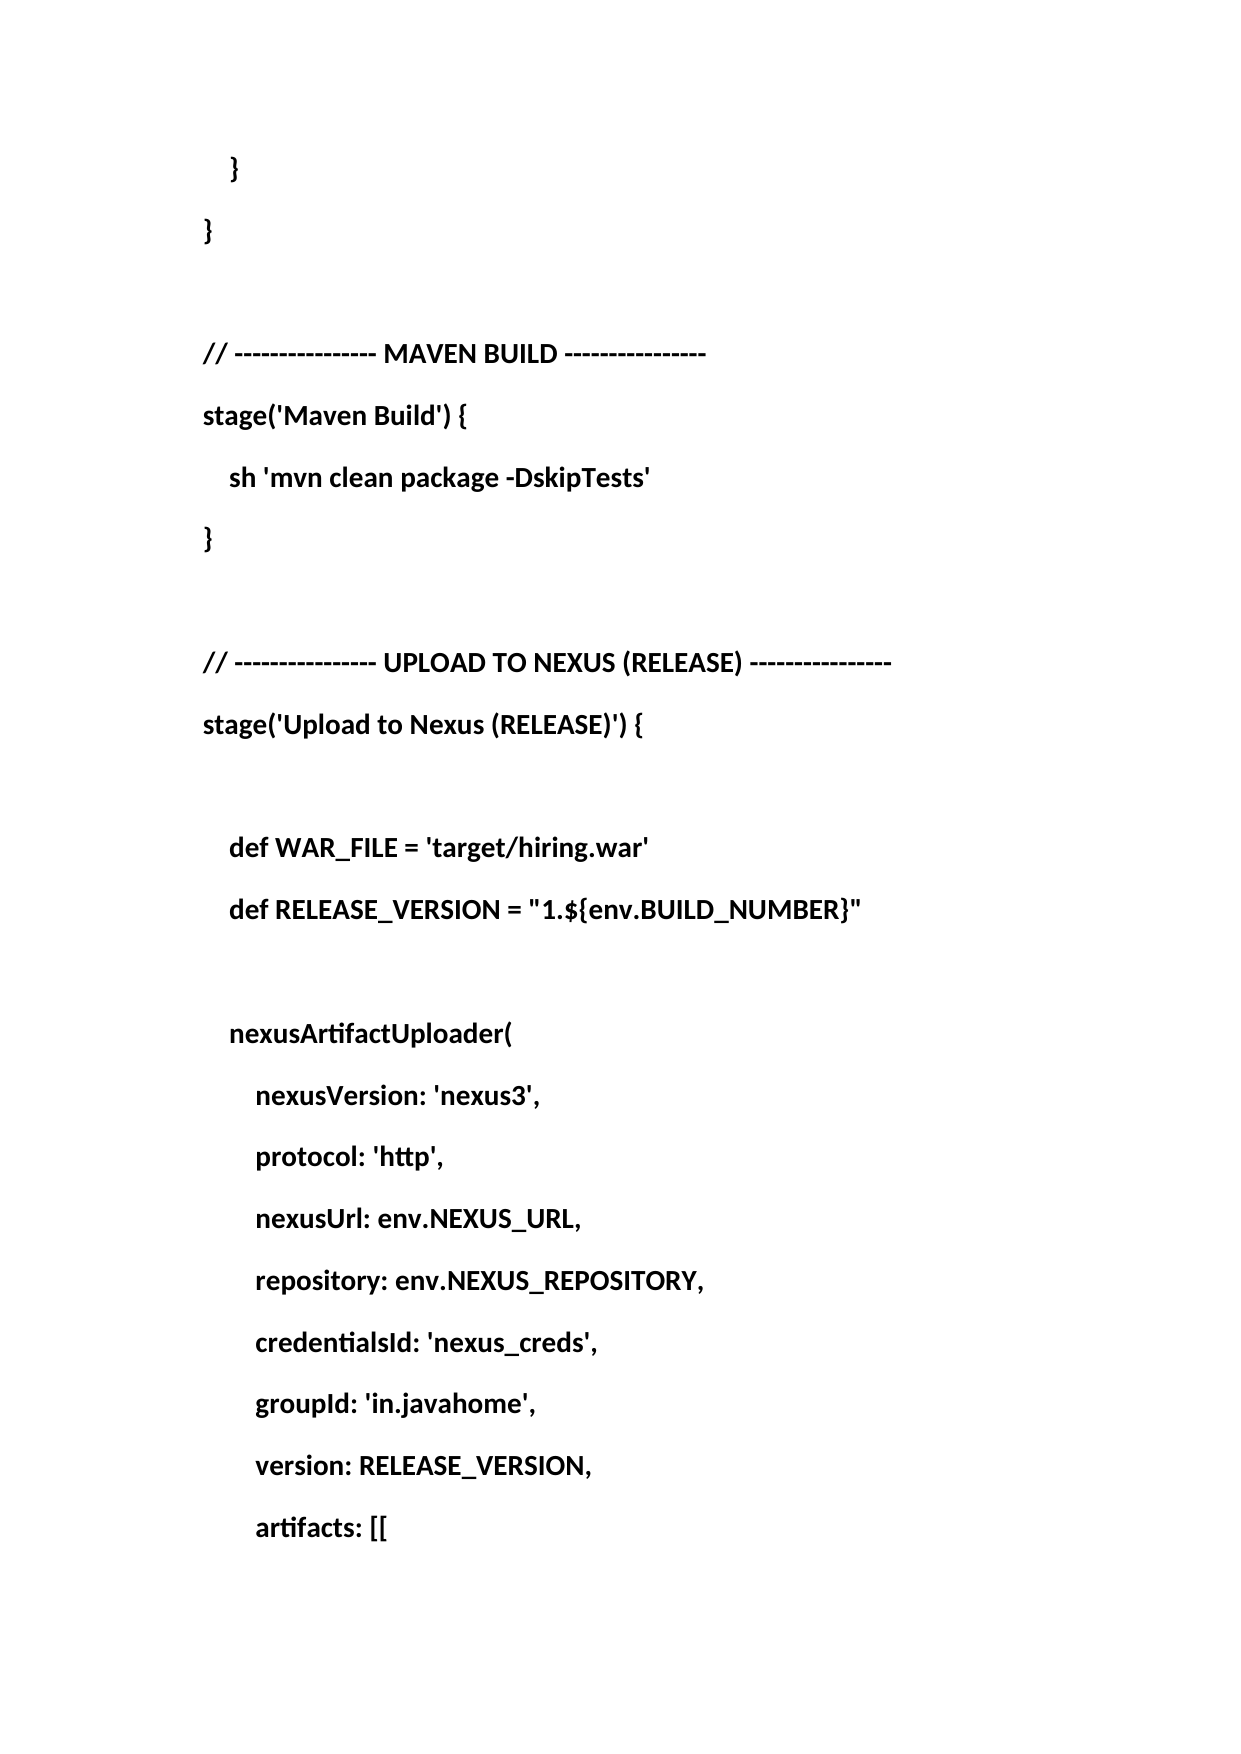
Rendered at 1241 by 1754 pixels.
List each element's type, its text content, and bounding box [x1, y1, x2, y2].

text sh 'mvn clean package -DskipTests' [150, 459, 1090, 494]
text nexusVersion: 'nexus3', [150, 1077, 1090, 1112]
text } [150, 521, 1090, 556]
text credentialsId: 'nexus_creds', [150, 1324, 1090, 1359]
text } [150, 150, 1090, 186]
text protocol: 'http', [150, 1138, 1090, 1174]
text groupId: 'in.javahome', [150, 1385, 1090, 1421]
text def WAR_FILE = 'target/hiring.war' [150, 829, 1090, 865]
text nexusArtifactUploader( [150, 1015, 1090, 1050]
text stage('Upload to Nexus (RELEASE)') { [150, 706, 1090, 742]
text artifacts: [[ [150, 1509, 1090, 1544]
text } [150, 212, 1090, 247]
text // ---------------- UPLOAD TO NEXUS (RELEASE) ---------------- [150, 644, 1090, 680]
text nexusUrl: env.NEXUS_URL, [150, 1200, 1090, 1236]
text repository: env.NEXUS_REPOSITORY, [150, 1262, 1090, 1297]
text // ---------------- MAVEN BUILD ---------------- [150, 335, 1090, 371]
text stage('Maven Build') { [150, 397, 1090, 433]
text def RELEASE_VERSION = "1.${env.BUILD_NUMBER}" [150, 891, 1090, 927]
text version: RELEASE_VERSION, [150, 1447, 1090, 1483]
